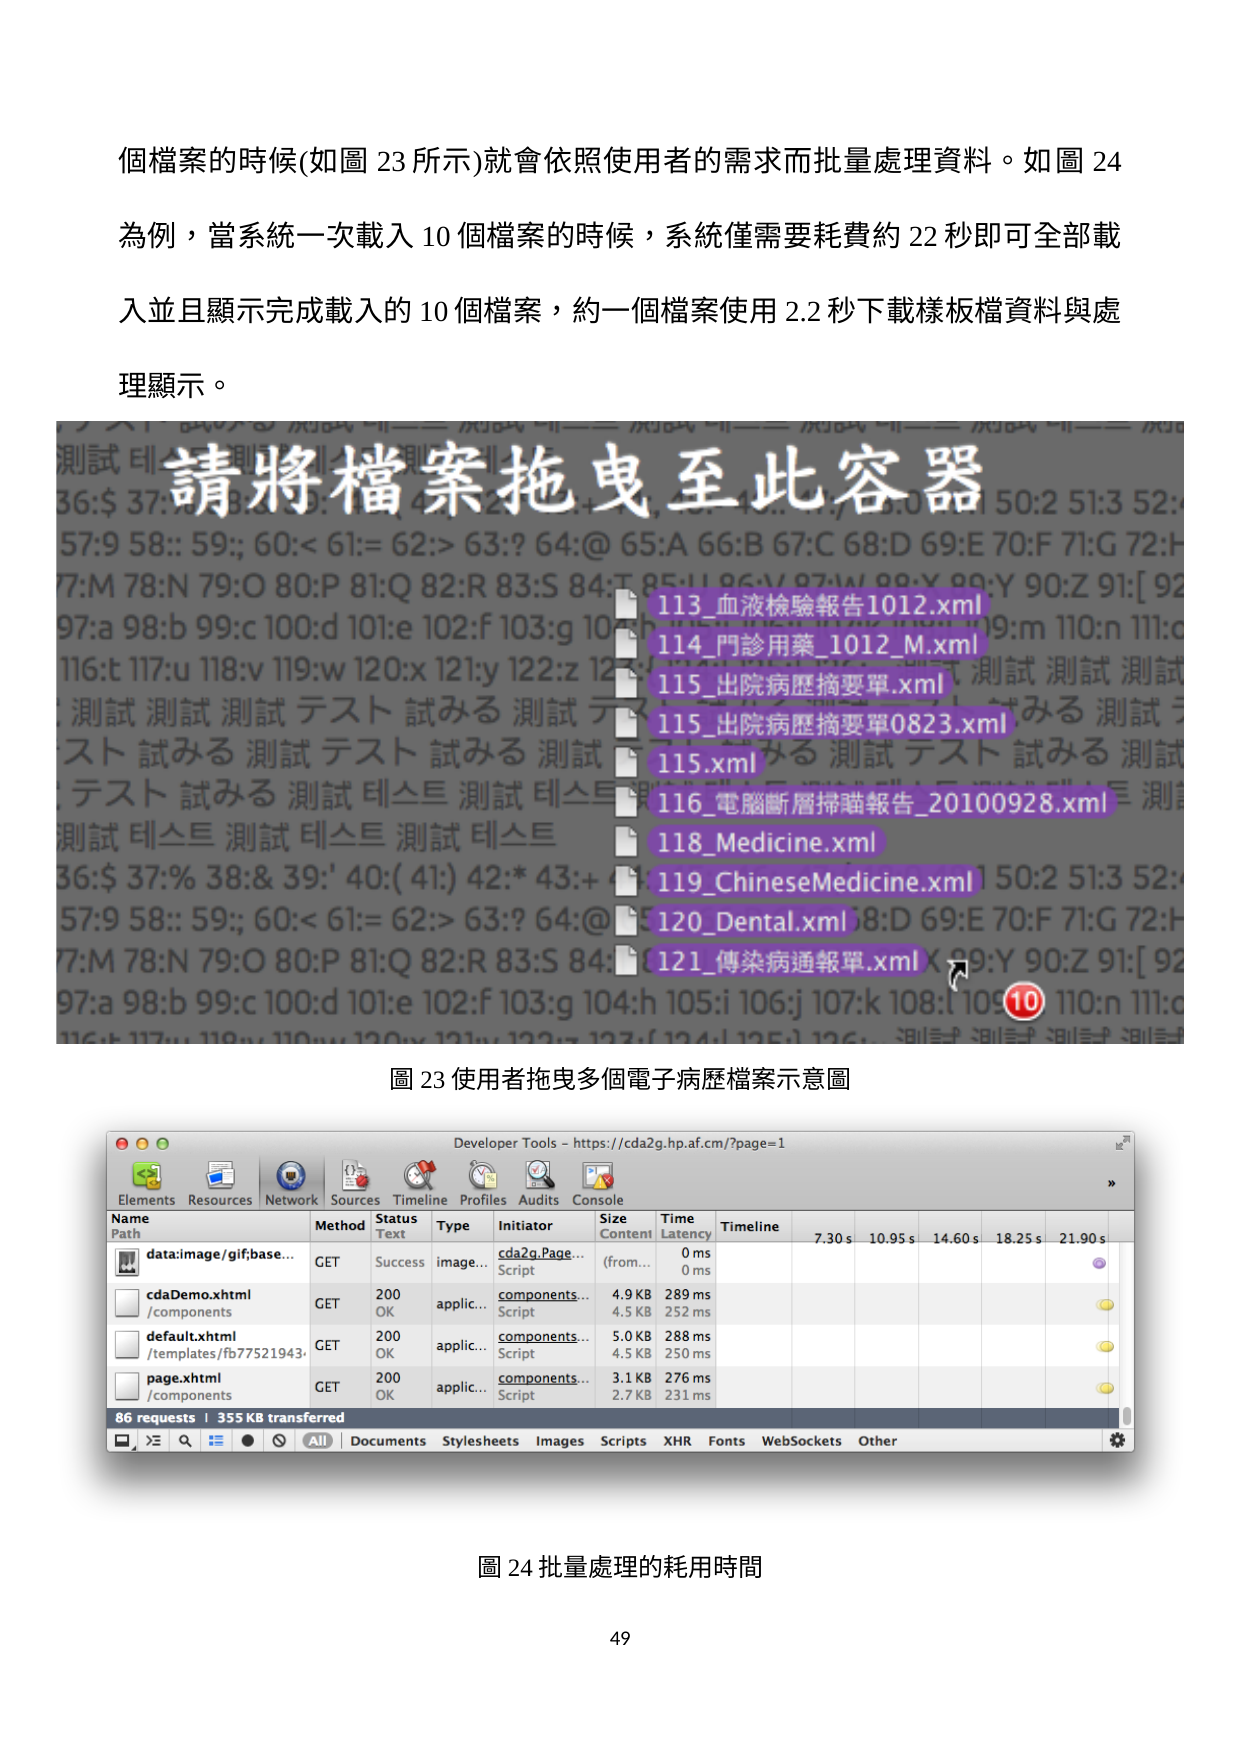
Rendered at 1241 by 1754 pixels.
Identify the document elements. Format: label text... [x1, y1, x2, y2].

text 圖 24 批量處理的耗用時間 [1, 1547, 1239, 1584]
picture [56, 421, 1184, 1044]
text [118, 122, 1122, 421]
picture [49, 1096, 1192, 1532]
text 圖 23 使用者拖曳多個電子病歷檔案示意圖 [1, 1059, 1239, 1097]
